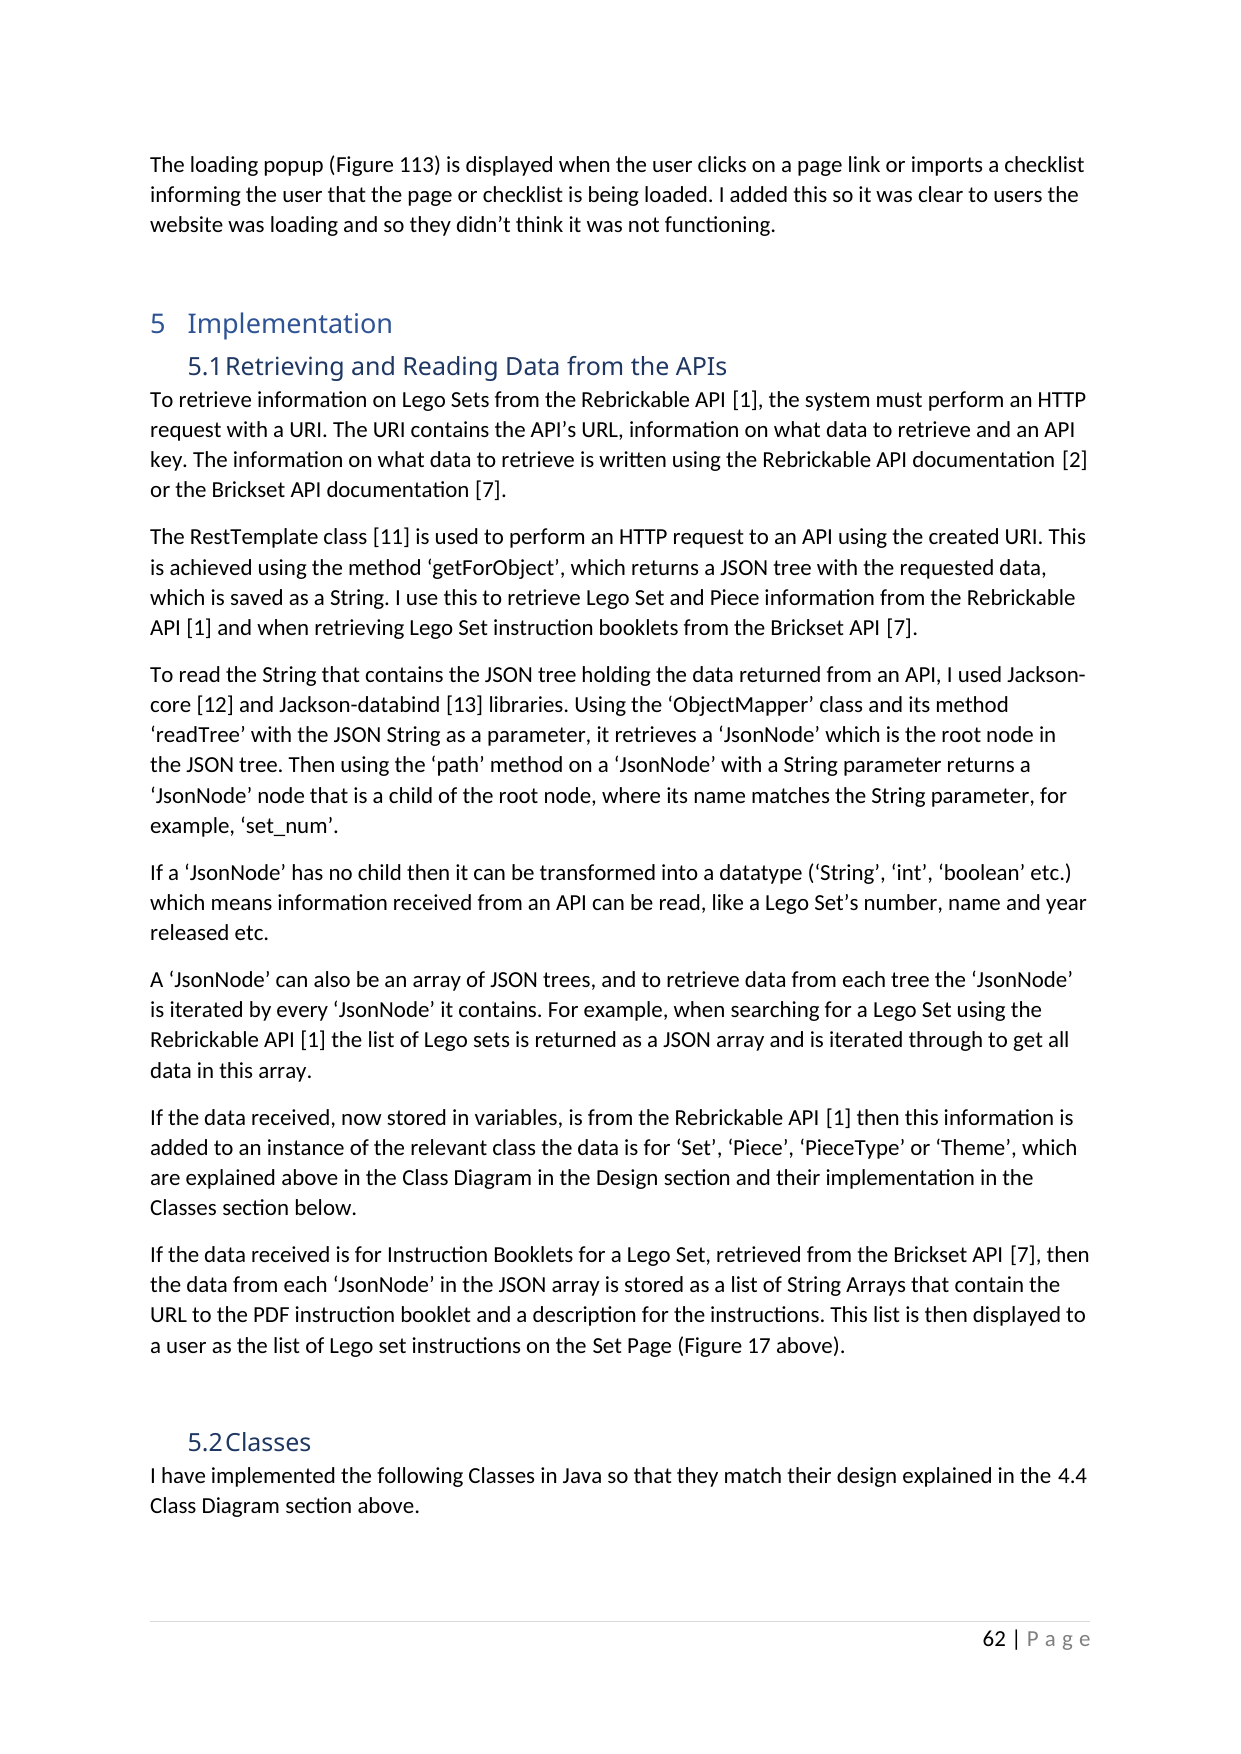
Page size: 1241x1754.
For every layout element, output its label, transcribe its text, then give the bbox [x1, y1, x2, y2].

text The loading popup (Figure 113) is displayed when the user clicks on a page link or imports a checklist informing the user that the page or checklist is being loaded. I added this so it was clear to users the website was loading and so they didn’t think it was not functioning. [150, 150, 1090, 238]
text To retrieve information on Lego Sets from the Rebrickable API [1], the system must perform an HTTP request with a URI. The URI contains the API’s URL, information on what data to retrieve and an API key. The information on what data to retrieve is written using the Rebrickable API documentation [2] or the Brickset API documentation [7]. [150, 385, 1090, 503]
text To read the String that contains the JSON tree holding the data returned from an API, I used Jackson-core [12] and Jackson-databind [13] libraries. Using the ‘ObjectMapper’ class and its method ‘readTree’ with the JSON String as a parameter, it retrieves a ‘JsonNode’ which is the root node in the JSON tree. Then using the ‘path’ method on a ‘JsonNode’ with a String parameter returns a ‘JsonNode’ node that is a child of the root node, where its name matches the String parameter, for example, ‘set_num’. [150, 660, 1090, 839]
text I have implemented the following Classes in Java so that they match their design explained in the 4.4 Class Diagram section above. [150, 1461, 1090, 1519]
subtitle Retrieving and Reading Data from the APIs [187, 348, 1090, 382]
text The RestTemplate class [11] is used to perform an HTTP request to an API using the created URI. This is achieved using the method ‘getForObject’, which returns a JSON tree with the requested data, which is saved as a String. I use this to retrieve Lego Set and Piece information from the Rebrickable API [1] and when retrieving Lego Set instruction booklets from the Brickset API [7]. [150, 522, 1090, 641]
text If the data received is for Instruction Booklets for a Lego Set, retrieved from the Brickset API [7], then the data from each ‘JsonNode’ in the JSON array is stored as a list of String Arrays that contain the URL to the PDF instruction booklet and a description for the instructions. This list is then displayed to a user as the list of Lego set instructions on the Set Page (Figure 17 above). [150, 1240, 1090, 1359]
text If the data received, now stored in variables, is from the Rebrickable API [1] then this information is added to an instance of the relevant class the data is for ‘Set’, ‘Piece’, ‘PieceType’ or ‘Theme’, which are explained above in the Class Diagram in the Design section and their implementation in the Classes section below. [150, 1103, 1090, 1221]
subtitle Implementation [150, 304, 1090, 341]
text If a ‘JsonNode’ has no child then it can be transformed into a datatype (‘String’, ‘int’, ‘boolean’ etc.) which means information received from an API can be read, like a Lego Set’s number, name and year released etc. [150, 858, 1090, 946]
text A ‘JsonNode’ can also be an array of JSON trees, and to retrieve data from each tree the ‘JsonNode’ is iterated by every ‘JsonNode’ it contains. For example, when searching for a Lego Set using the Rebrickable API [1] the list of Lego sets is returned as a JSON array and is iterated through to get all data in this array. [150, 965, 1090, 1084]
subtitle Classes [187, 1424, 1090, 1458]
